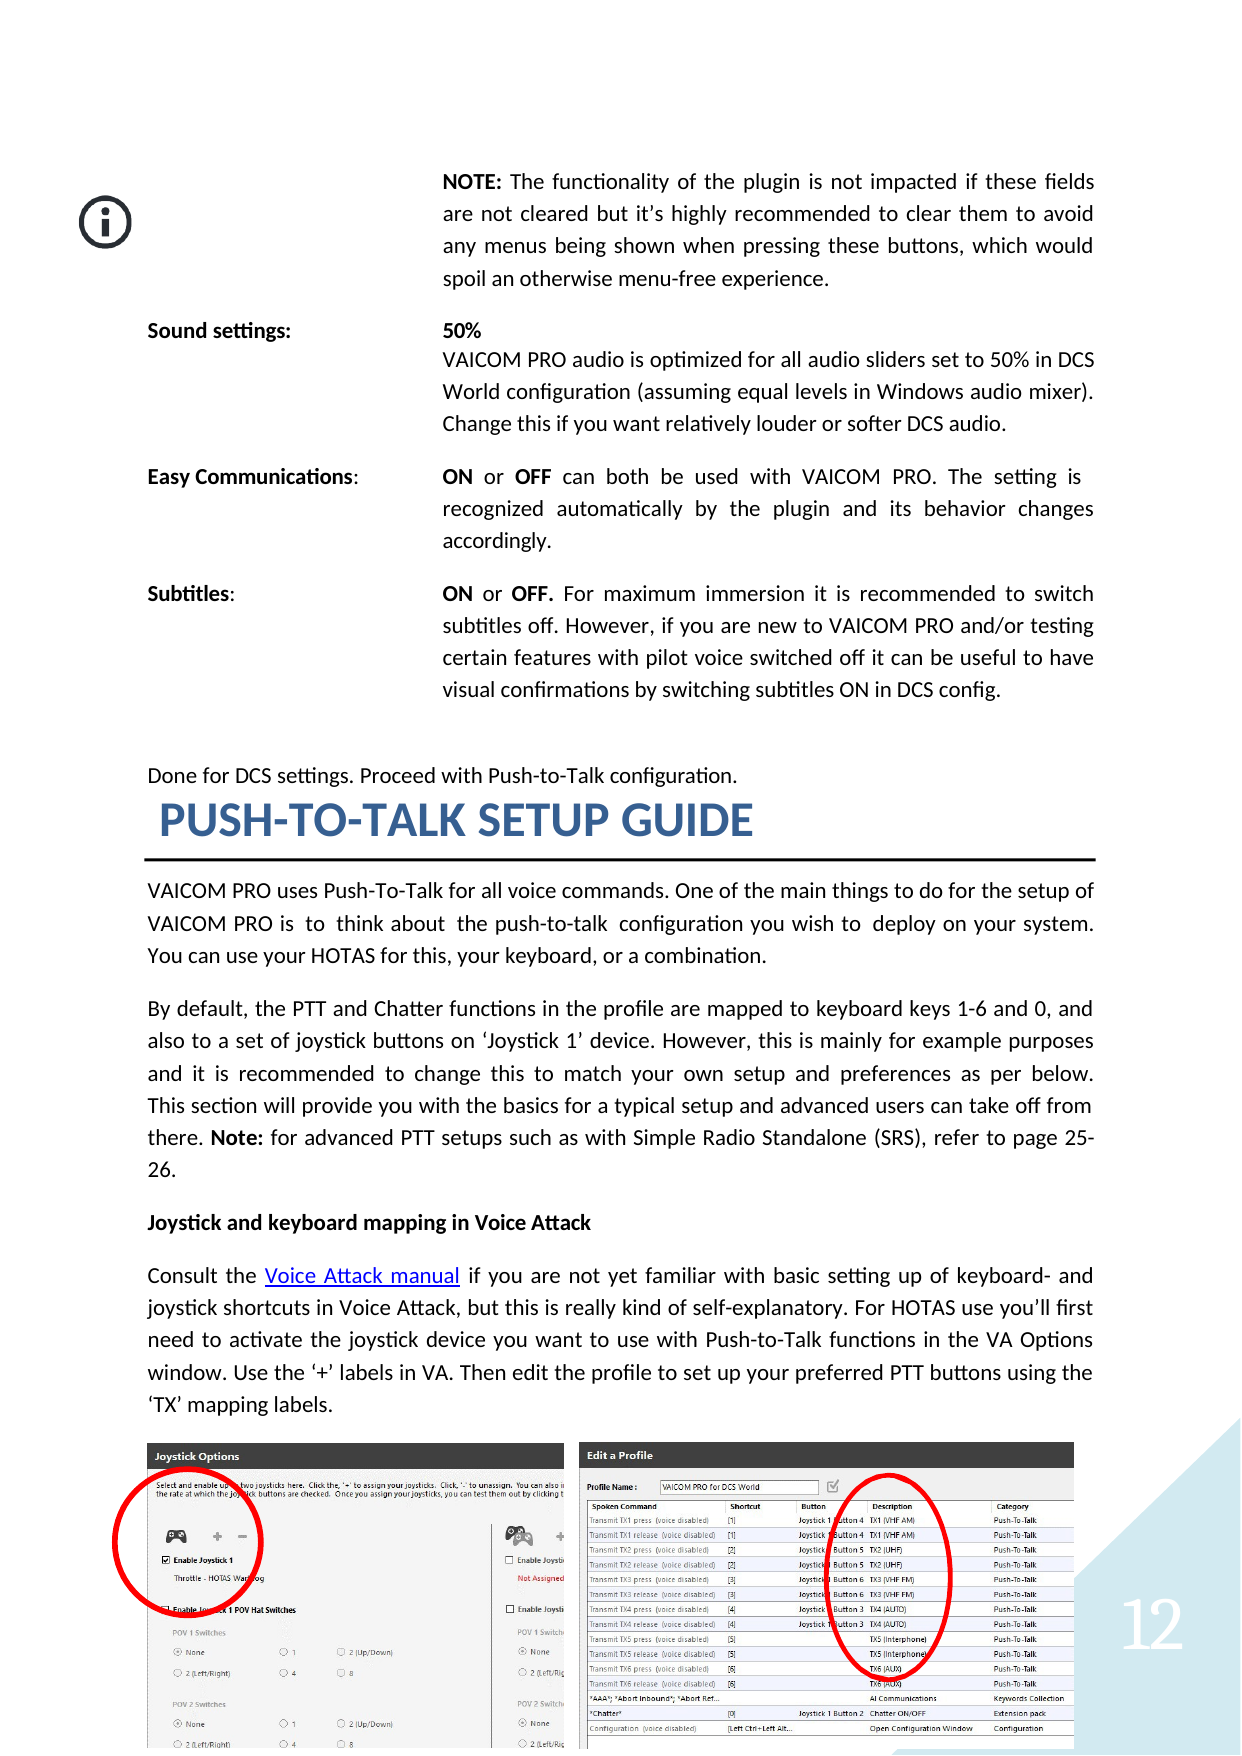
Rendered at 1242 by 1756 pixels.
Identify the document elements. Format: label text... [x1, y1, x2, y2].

picture [78, 195, 132, 249]
subtitle Joystick and keyboard mapping in Voice Attack [147, 1208, 1131, 1236]
text VAICOM PRO uses Push-To-Talk for all voice commands. One of the main things to do for the setup of VAICOM PRO is to think about the push-to-talk configuration you wish to deploy on your system. You can use your HOTAS for this, your keyboard, or a combination. [147, 877, 1095, 969]
subtitle PUSH-TO-TALK SETUP GUIDE [147, 789, 1131, 849]
text VAICOM PRO audio is optimized for all audio sliders set to 50% in DCS World configuration (assuming equal levels in Windows audio mixer). Change this if you want relatively louder or softer DCS audio. [442, 345, 1095, 437]
picture [579, 1442, 1074, 1749]
text NOTE: The functionality of the plugin is not impacted if these fields are not cleared but it’s highly recommended to clear them to avoid any menus being shown when pressing these buttons, which would spoil an otherwise menu-free experience. [442, 167, 1095, 292]
text Easy Communications: ON or OFF can both be used with VAICOM PRO. The setting is [147, 462, 1131, 490]
picture [147, 1443, 564, 1748]
text By default, the PTT and Chatter functions in the profile are mapped to keyboard keys 1-6 and 0, and also to a set of joystick buttons on ‘Joystick 1’ device. However, this is mainly for example purposes and it is recommended to change this to match your own setup and preferences as per below. This section will provide you with the basics for a typical setup and advanced users can take off from there. Note: for advanced PTT setups such as with Simple Radio Standalone (SRS), refer to page 25-26. [147, 994, 1095, 1183]
picture [147, 1473, 257, 1612]
subtitle Sound settings: 50% [147, 317, 1131, 345]
text Done for DCS settings. Proceed with Push-to-Talk configuration. [147, 761, 1131, 789]
text Subtitles: ON or OFF. For maximum immersion it is recommended to switch subtitles off. However, if you are new to VAICOM PRO and/or testing certain features with pilot voice switched off it can be useful to have visual confirmations by switching subtitles ON in DCS config. [147, 579, 1095, 703]
text Consult the Voice Attack manual if you are not yet familiar with basic setting up of keyboard- and joystick shortcuts in Voice Attack, but this is really kind of self-explanatory. For HOTAS use you’ll first need to activate the joystick device you want to use with Push-to-Talk functions in the VA Options window. Use the ‘+’ labels in VA. Then edit the profile to set up your preferred PTT buttons using the ‘TX’ mapping labels. [147, 1261, 1095, 1418]
text recognized automatically by the plugin and its behavior changes accordingly. [442, 494, 1095, 554]
